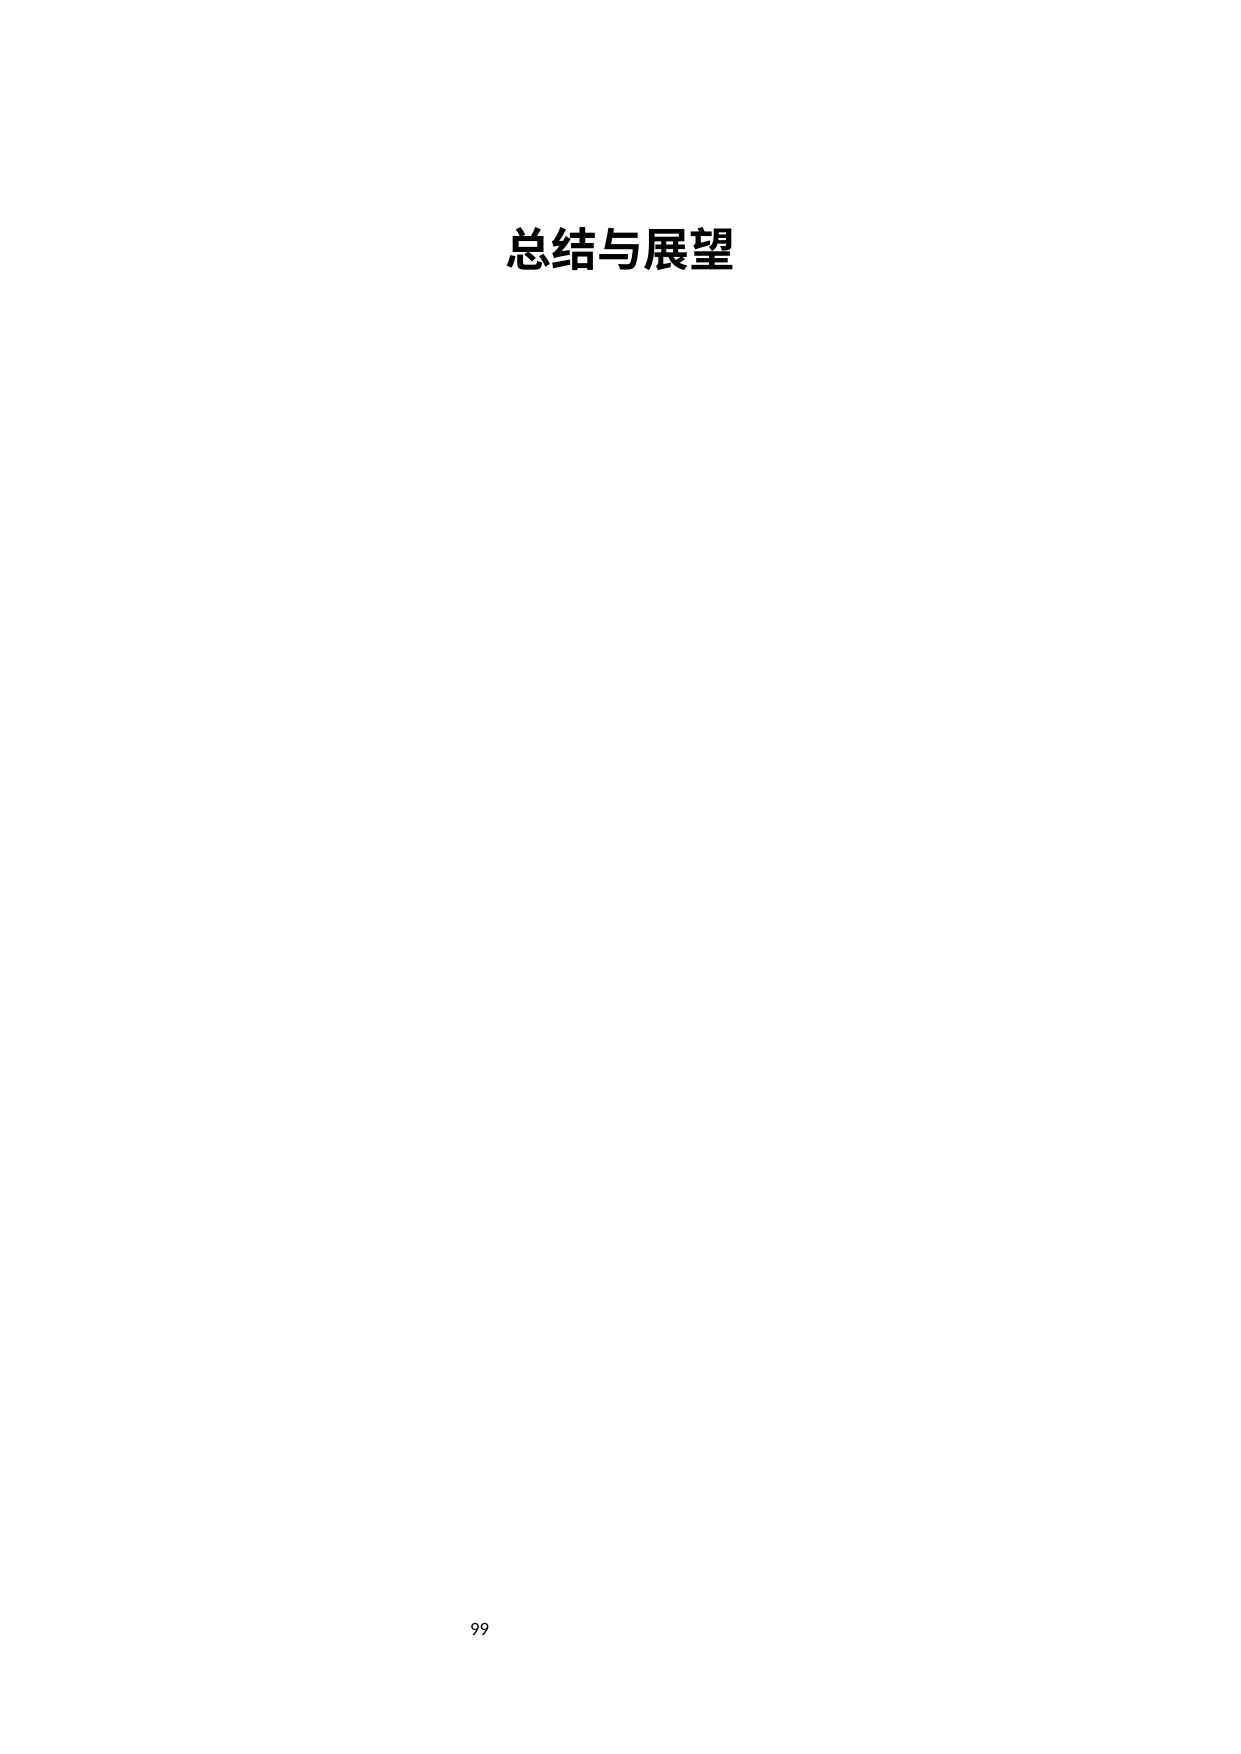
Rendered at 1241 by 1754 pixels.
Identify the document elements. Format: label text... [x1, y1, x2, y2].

subtitle 总结与展望 [187, 197, 1053, 295]
